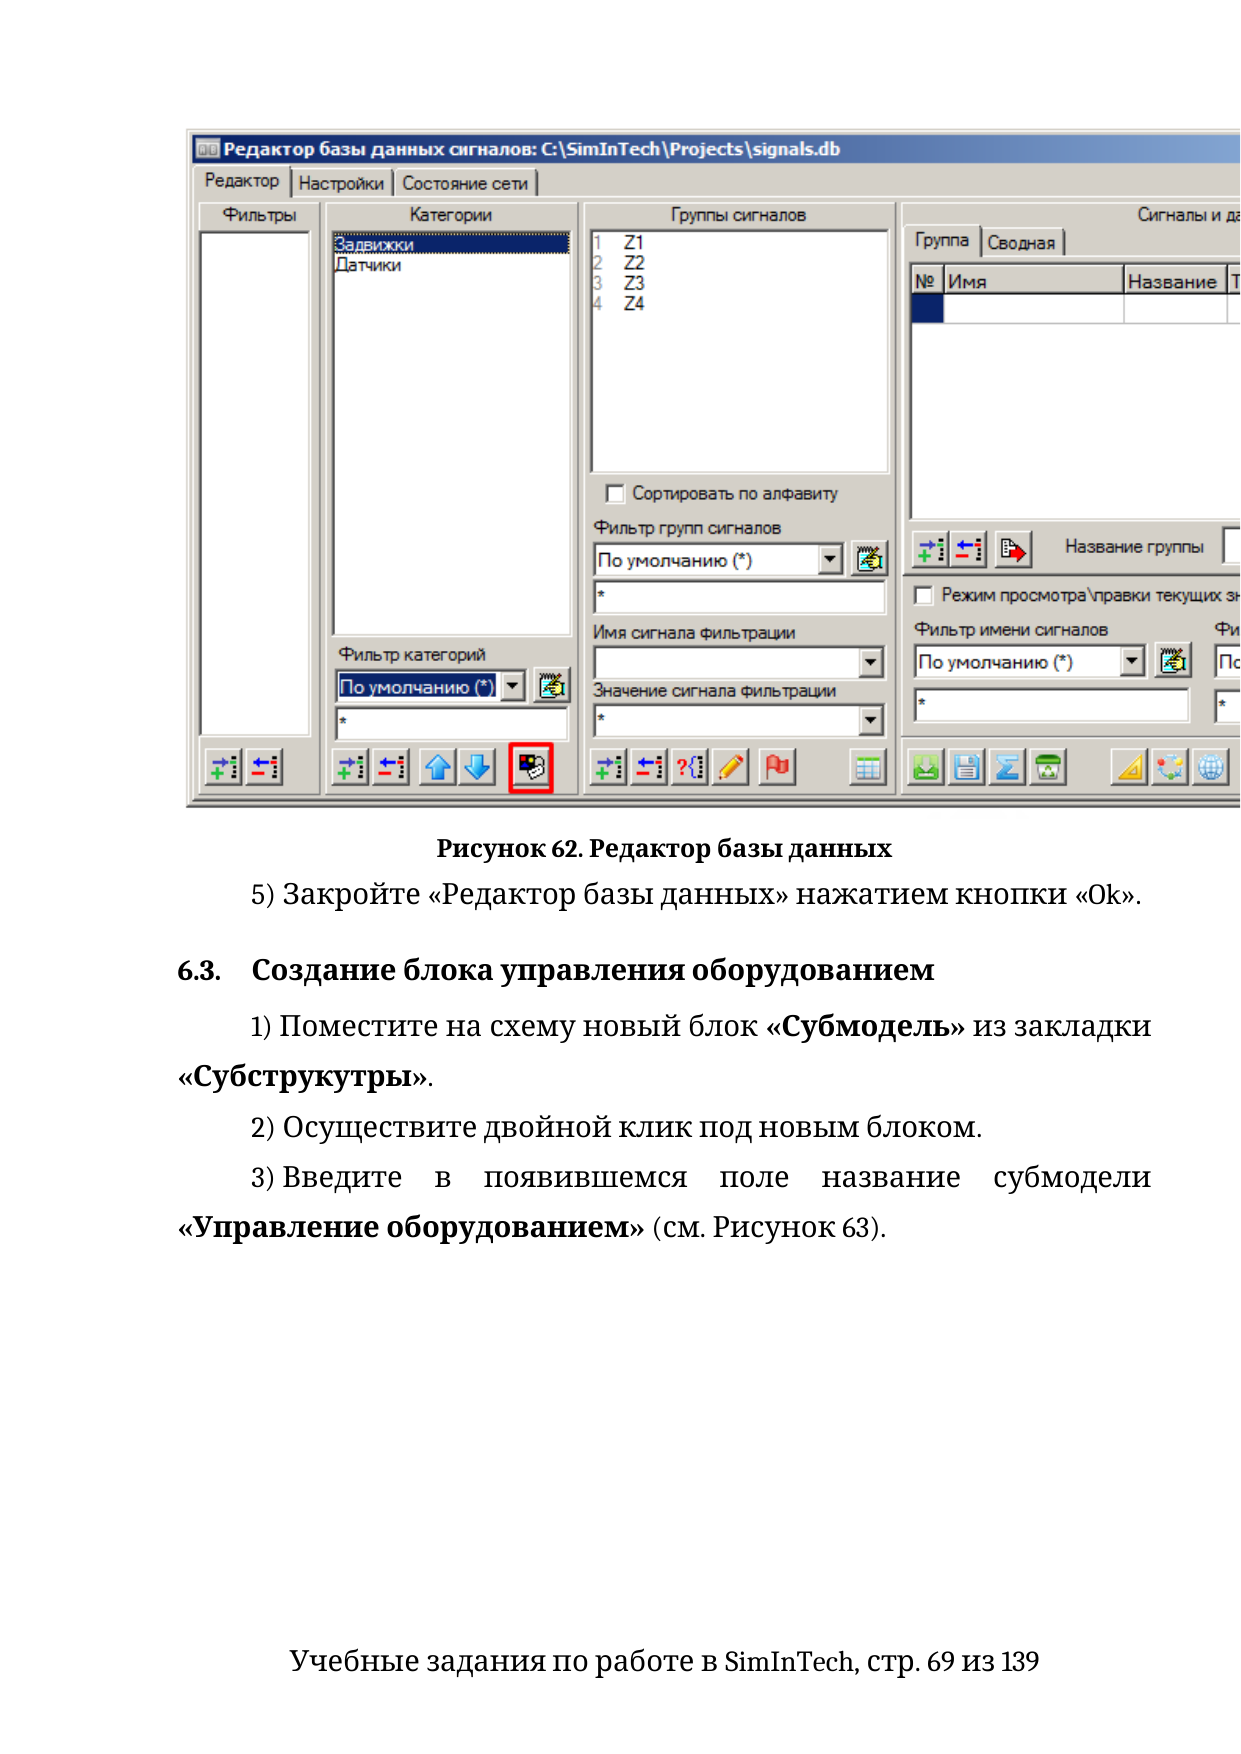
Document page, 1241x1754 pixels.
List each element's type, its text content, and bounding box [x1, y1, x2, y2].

list Поместите на схему новый блок «Субмодель» из закладки «Субструкутры». [177, 1010, 1152, 1094]
picture [177, 118, 1241, 819]
list Закройте «Редактор базы данных» нажатием кнопки «Ok». [177, 878, 1152, 912]
list Осуществите двойной клик под новым блоком. [177, 1111, 1152, 1144]
subtitle Создание блока управления оборудованием [177, 954, 1152, 987]
